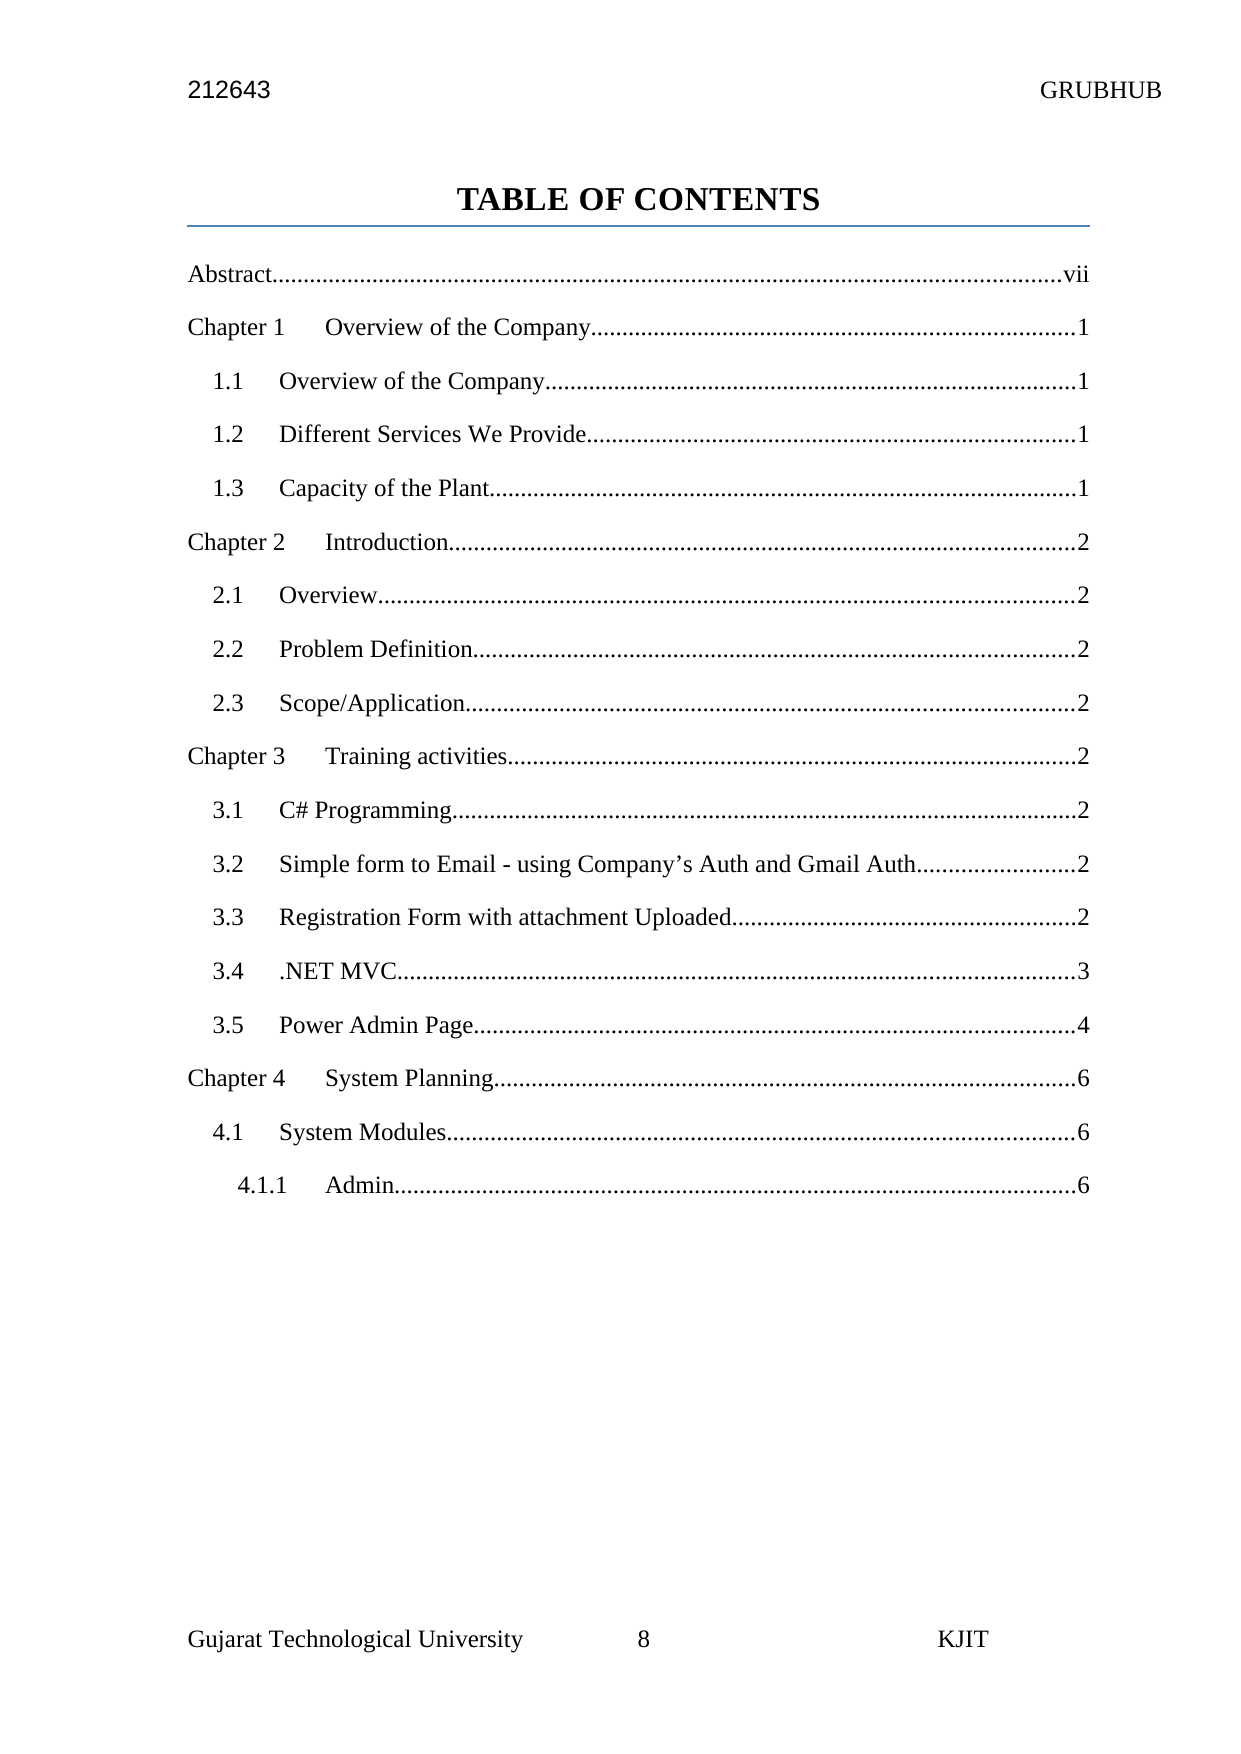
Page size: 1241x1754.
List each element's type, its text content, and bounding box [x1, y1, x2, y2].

title TABLE OF CONTENTS [187, 179, 1090, 225]
text 2.2 Problem Definition 2 [212, 634, 1090, 663]
text Chapter 3 Training activities 2 [187, 741, 1090, 770]
text 3.1 C# Programming 2 [212, 795, 1090, 824]
text 1.1 Overview of the Company 1 [212, 366, 1090, 395]
text Chapter 2 Introduction 2 [187, 527, 1090, 556]
text 3.3 Registration Form with attachment Uploaded 2 [212, 902, 1090, 931]
text 3.4 .NET MVC 3 [212, 956, 1090, 985]
text 4.1 System Modules 6 [212, 1117, 1090, 1146]
text 3.2 Simple form to Email - using Company’s Auth and Gmail Auth 2 [212, 849, 1090, 877]
text 3.5 Power Admin Page 4 [212, 1010, 1090, 1038]
text Chapter 1 Overview of the Company 1 [187, 312, 1090, 341]
text 1.2 Different Services We Provide 1 [212, 419, 1090, 448]
text 2.3 Scope/Application 2 [212, 688, 1090, 717]
text Chapter 4 System Planning 6 [187, 1063, 1090, 1092]
text Abstract vii [187, 259, 1090, 287]
text 1.3 Capacity of the Plant 1 [212, 473, 1090, 502]
text 2.1 Overview 2 [212, 581, 1090, 609]
text 4.1.1 Admin 6 [237, 1171, 1090, 1199]
